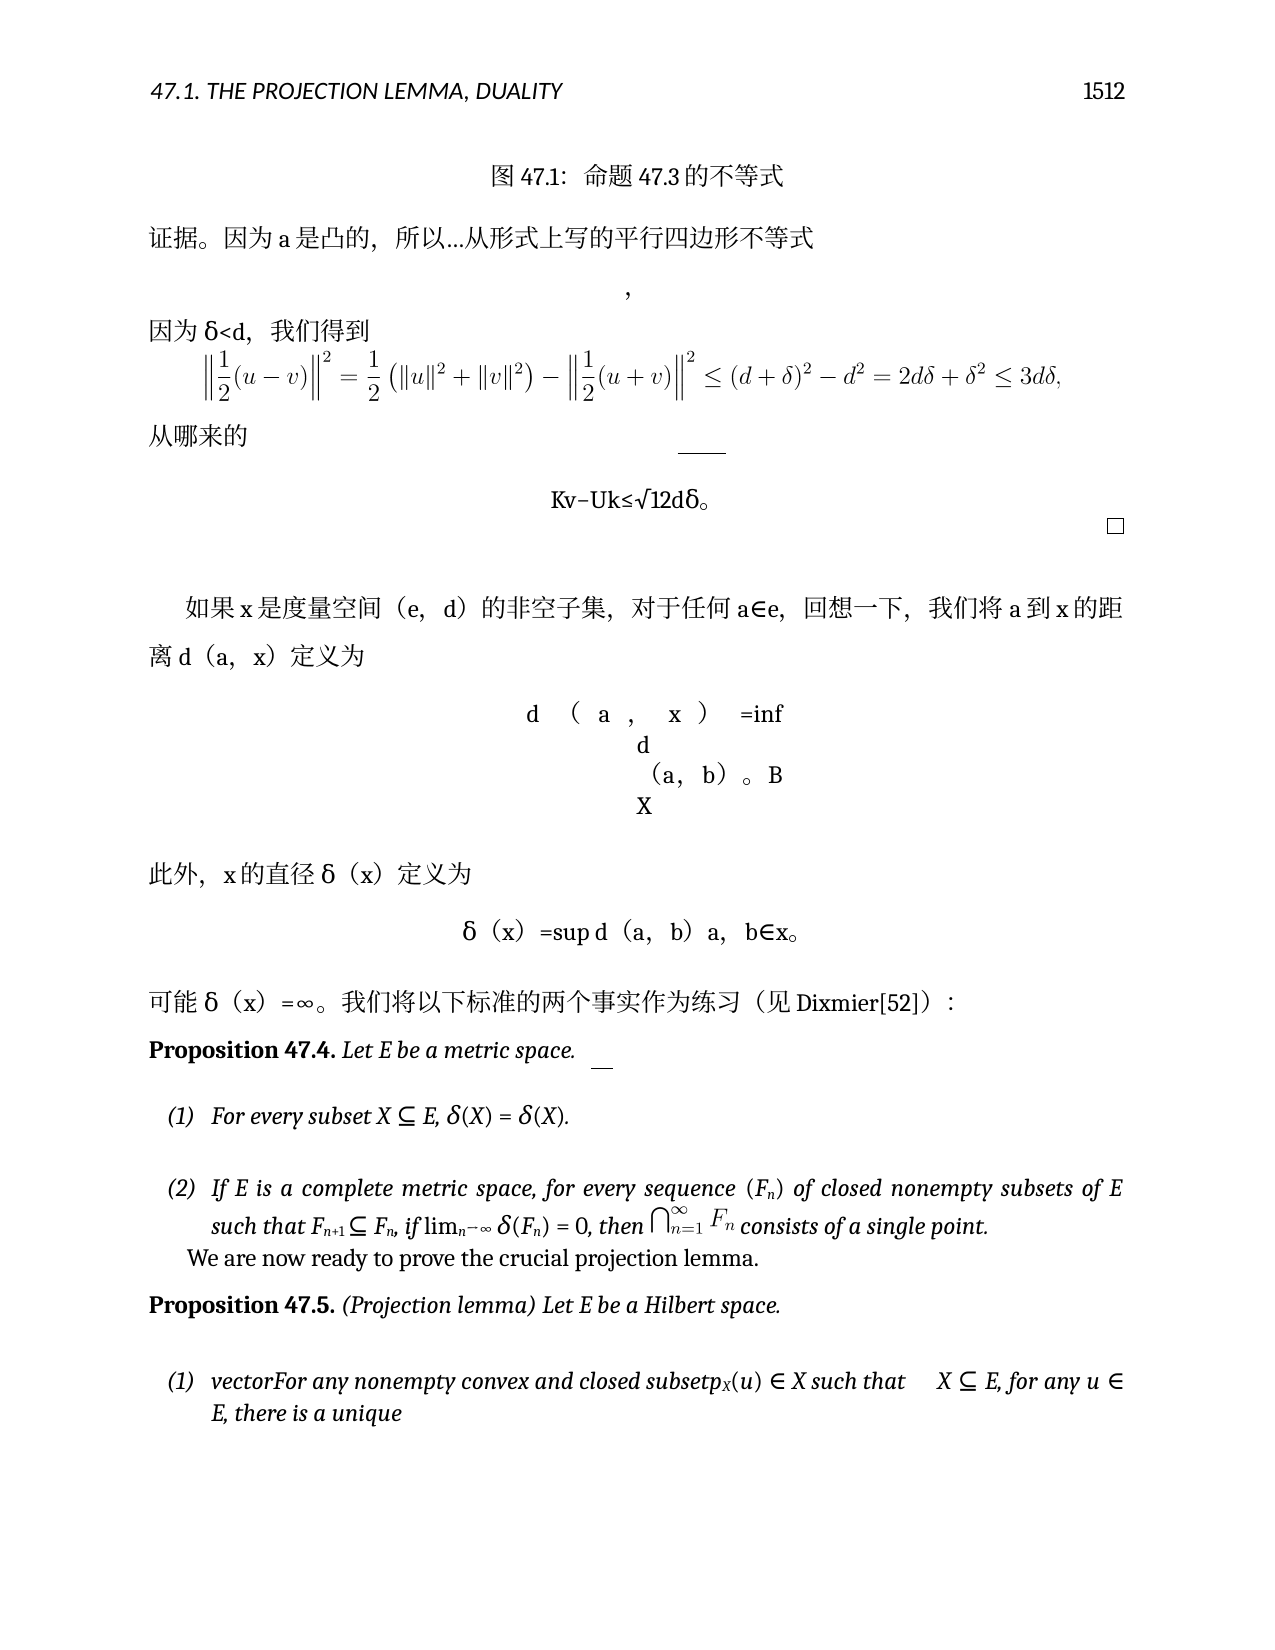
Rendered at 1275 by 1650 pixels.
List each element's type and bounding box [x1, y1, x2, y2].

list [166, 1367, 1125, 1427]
picture [204, 349, 1060, 401]
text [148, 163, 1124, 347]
picture [650, 1206, 735, 1234]
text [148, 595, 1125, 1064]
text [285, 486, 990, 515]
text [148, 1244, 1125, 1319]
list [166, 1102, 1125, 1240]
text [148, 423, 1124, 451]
